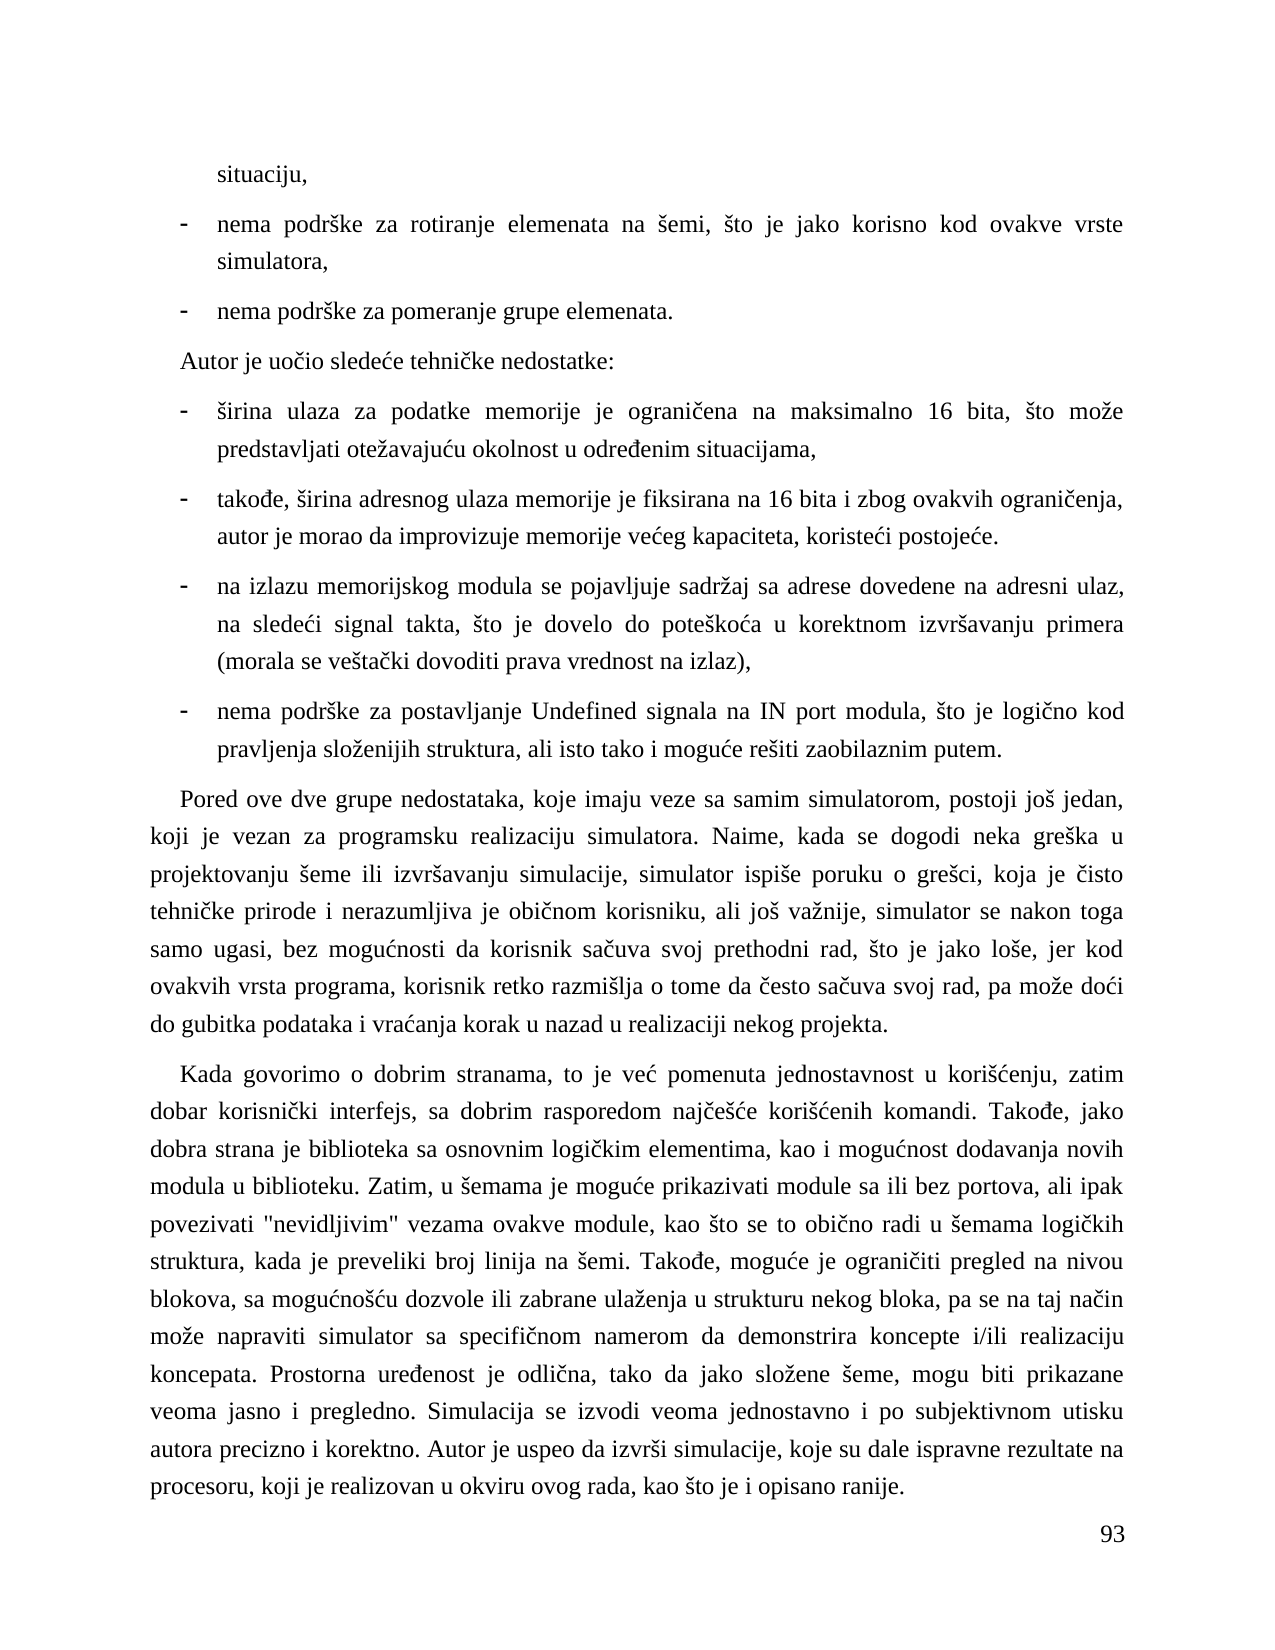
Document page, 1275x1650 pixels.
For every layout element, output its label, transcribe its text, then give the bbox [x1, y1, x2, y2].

list nema podrške za postavljanje Undefined signala na IN port modula, što je logično kod pravljenja složenijih struktura, ali isto tako i moguće rešiti zaobilaznim putem. [179, 687, 1125, 762]
text Kada govorimo o dobrim stranama, to je već pomenuta jednostavnost u korišćenju, zatim dobar korisnički interfejs, sa dobrim rasporedom najčešće korišćenih komandi. Takođe, jako dobra strana je biblioteka sa osnovnim logičkim elementima, kao i mogućnost dodavanja novih modula u biblioteku. Zatim, u šemama je moguće prikazivati module sa ili bez portova, ali ipak povezivati "nevidljivim" vezama ovakve module, kao što se to obično radi u šemama logičkih struktura, kada je preveliki broj linija na šemi. Takođe, moguće je ograničiti pregled na nivou blokova, sa mogućnošću dozvole ili zabrane ulaženja u strukturu nekog bloka, pa se na taj način može napraviti simulator sa specifičnom namerom da demonstrira koncepte i/ili realizaciju koncepata. Prostorna uređenost je odlična, tako da jako složene šeme, mogu biti prikazane veoma jasno i pregledno. Simulacija se izvodi veoma jednostavno i po subjektivnom utisku autora precizno i korektno. Autor je uspeo da izvrši simulacije, koje su dale ispravne rezultate na procesoru, koji je realizovan u okviru ovog rada, kao što je i opisano ranije. [150, 1050, 1125, 1500]
list takođe, širina adresnog ulaza memorije je fiksirana na 16 bita i zbog ovakvih ograničenja, autor je morao da improvizuje memorije većeg kapaciteta, koristeći postojeće. [179, 475, 1125, 550]
text Autor je uočio sledeće tehničke nedostatke: [150, 337, 1125, 375]
list na izlazu memorijskog modula se pojavljuje sadržaj sa adrese dovedene na adresni ulaz, na sledeći signal takta, što je dovelo do poteškoća u korektnom izvršavanju primera (morala se veštački dovoditi prava vrednost na izlaz), [179, 562, 1125, 675]
list nema podrške za pomeranje grupe elemenata. [179, 287, 1125, 325]
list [179, 150, 1125, 187]
list nema podrške za rotiranje elemenata na šemi, što je jako korisno kod ovakve vrste simulatora, [179, 200, 1125, 275]
list širina ulaza za podatke memorije je ograničena na maksimalno 16 bita, što može predstavljati otežavajuću okolnost u određenim situacijama, [179, 387, 1125, 462]
text Pored ove dve grupe nedostataka, koje imaju veze sa samim simulatorom, postoji još jedan, koji je vezan za programsku realizaciju simulatora. Naime, kada se dogodi neka greška u projektovanju šeme ili izvršavanju simulacije, simulator ispiše poruku o grešci, koja je čisto tehničke prirode i nerazumljiva je običnom korisniku, ali još važnije, simulator se nakon toga samo ugasi, bez mogućnosti da korisnik sačuva svoj prethodni rad, što je jako loše, jer kod ovakvih vrsta programa, korisnik retko razmišlja o tome da često sačuva svoj rad, pa može doći do gubitka podataka i vraćanja korak u nazad u realizaciji nekog projekta. [150, 775, 1125, 1037]
